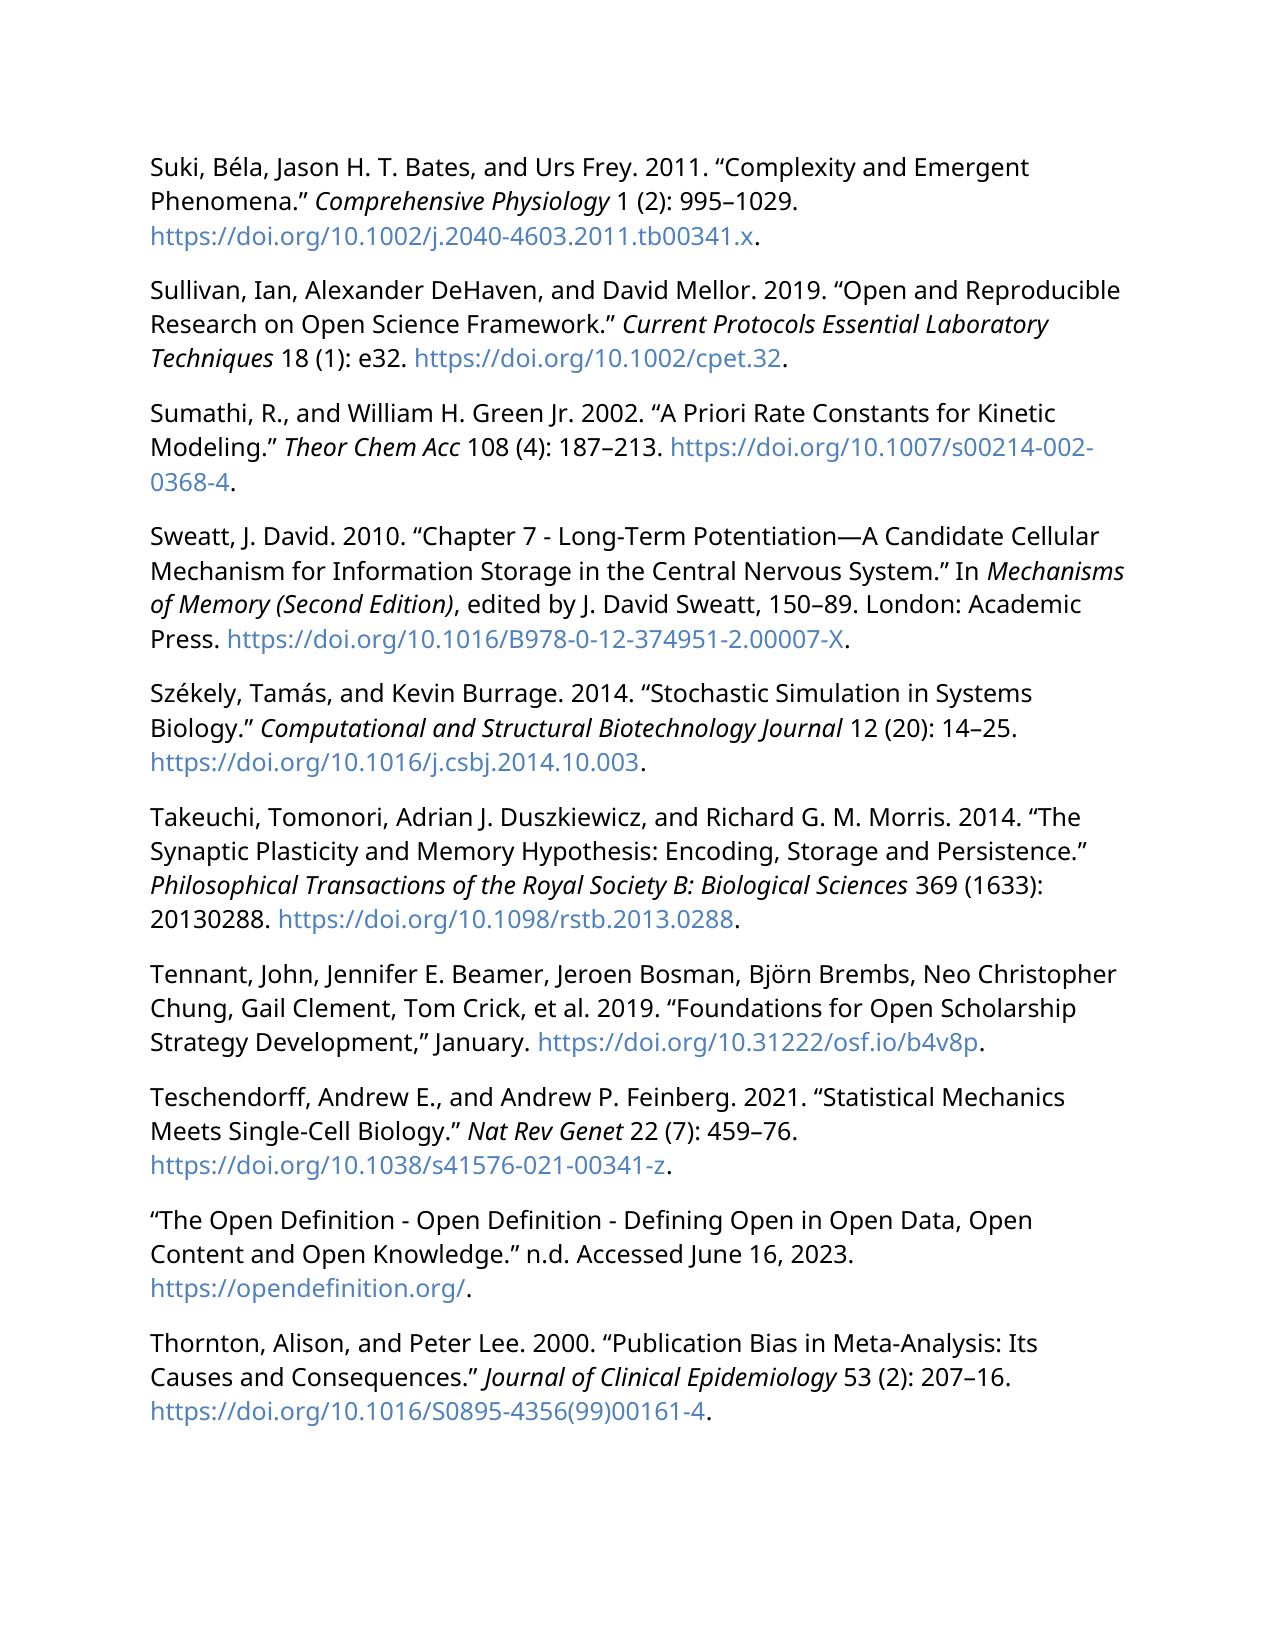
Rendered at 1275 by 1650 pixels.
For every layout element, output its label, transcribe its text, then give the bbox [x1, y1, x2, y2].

text Tennant, John, Jennifer E. Beamer, Jeroen Bosman, Björn Brembs, Neo Christopher Chung, Gail Clement, Tom Crick, et al. 2019. “Foundations for Open Scholarship Strategy Development,” January. https://doi.org/10.31222/osf.io/b4v8p. [150, 956, 1125, 1058]
text Székely, Tamás, and Kevin Burrage. 2014. “Stochastic Simulation in Systems Biology.” Computational and Structural Biotechnology Journal 12 (20): 14–25. https://doi.org/10.1016/j.csbj.2014.10.003. [150, 676, 1125, 778]
text Sullivan, Ian, Alexander DeHaven, and David Mellor. 2019. “Open and Reproducible Research on Open Science Framework.” Current Protocols Essential Laboratory Techniques 18 (1): e32. https://doi.org/10.1002/cpet.32. [150, 273, 1125, 375]
text Thornton, Alison, and Peter Lee. 2000. “Publication Bias in Meta-Analysis: Its Causes and Consequences.” Journal of Clinical Epidemiology 53 (2): 207–16. https://doi.org/10.1016/S0895-4356(99)00161-4. [150, 1325, 1125, 1427]
text Sumathi, R., and William H. Green Jr. 2002. “A Priori Rate Constants for Kinetic Modeling.” Theor Chem Acc 108 (4): 187–213. https://doi.org/10.1007/s00214-002-0368-4. [150, 396, 1125, 498]
text “The Open Definition - Open Definition - Defining Open in Open Data, Open Content and Open Knowledge.” n.d. Accessed June 16, 2023. https://opendefinition.org/. [150, 1202, 1125, 1304]
text Sweatt, J. David. 2010. “Chapter 7 - Long-Term Potentiation—A Candidate Cellular Mechanism for Information Storage in the Central Nervous System.” In Mechanisms of Memory (Second Edition), edited by J. David Sweatt, 150–89. London: Academic Press. https://doi.org/10.1016/B978-0-12-374951-2.00007-X. [150, 519, 1125, 655]
text Takeuchi, Tomonori, Adrian J. Duszkiewicz, and Richard G. M. Morris. 2014. “The Synaptic Plasticity and Memory Hypothesis: Encoding, Storage and Persistence.” Philosophical Transactions of the Royal Society B: Biological Sciences 369 (1633): 20130288. https://doi.org/10.1098/rstb.2013.0288. [150, 799, 1125, 935]
text Teschendorff, Andrew E., and Andrew P. Feinberg. 2021. “Statistical Mechanics Meets Single-Cell Biology.” Nat Rev Genet 22 (7): 459–76. https://doi.org/10.1038/s41576-021-00341-z. [150, 1079, 1125, 1181]
text Suki, Béla, Jason H. T. Bates, and Urs Frey. 2011. “Complexity and Emergent Phenomena.” Comprehensive Physiology 1 (2): 995–1029. https://doi.org/10.1002/j.2040-4603.2011.tb00341.x. [150, 150, 1125, 252]
